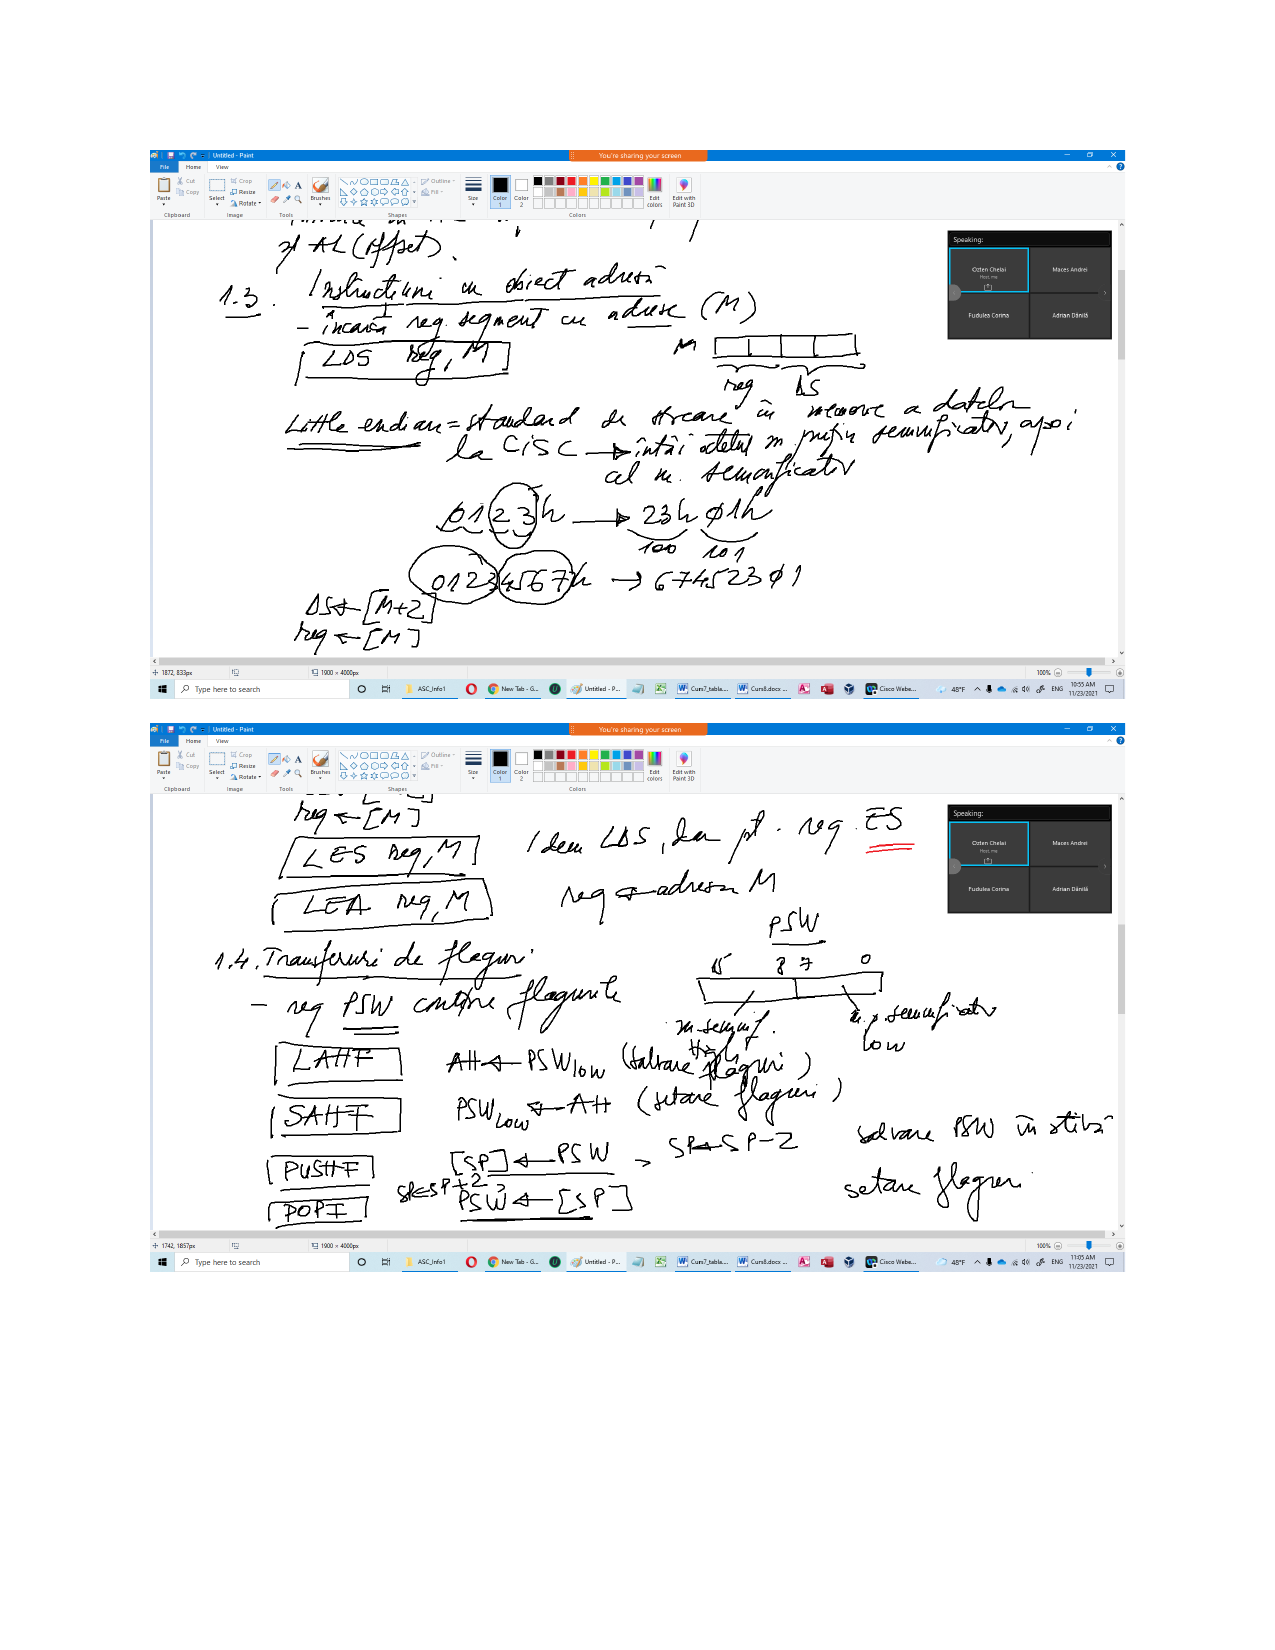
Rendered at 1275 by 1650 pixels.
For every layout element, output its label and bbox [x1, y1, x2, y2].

picture [150, 150, 1125, 699]
picture [150, 723, 1125, 1272]
